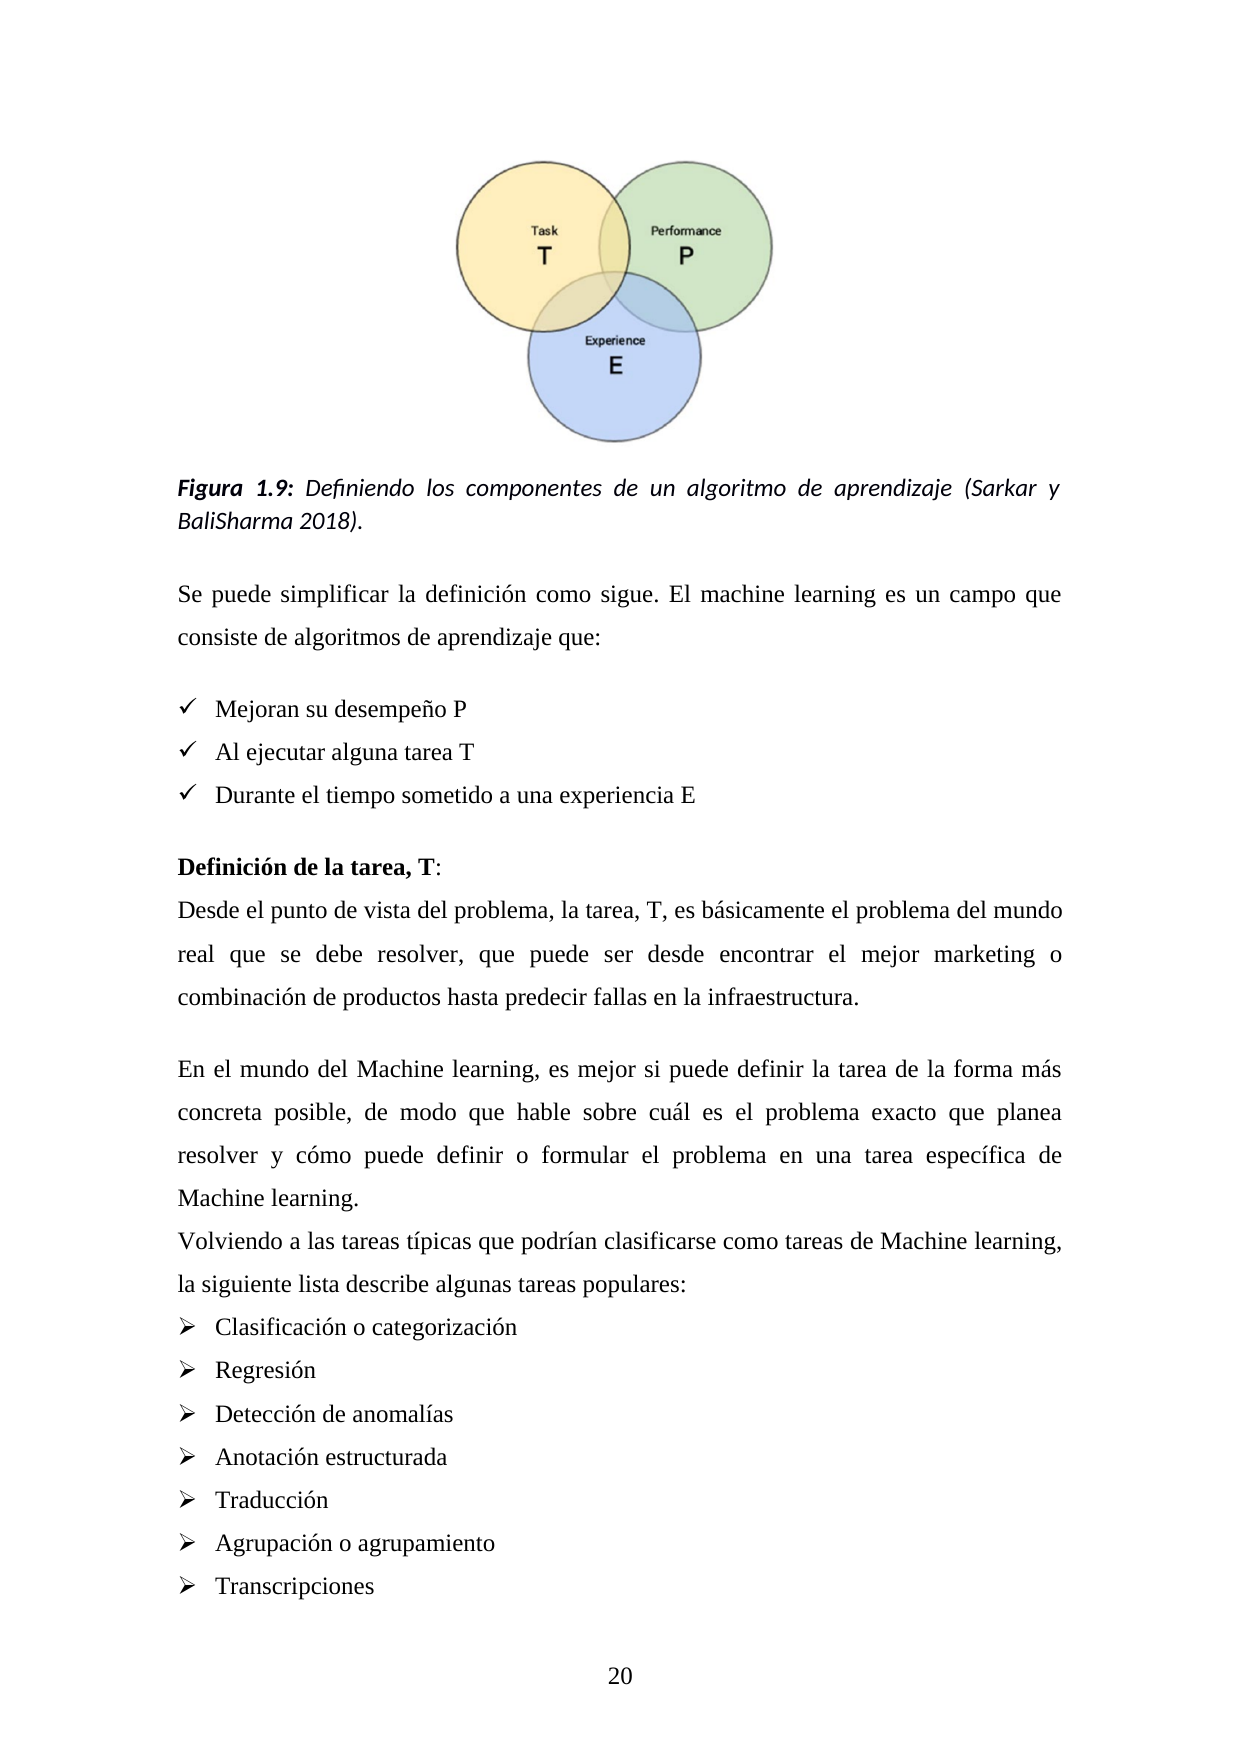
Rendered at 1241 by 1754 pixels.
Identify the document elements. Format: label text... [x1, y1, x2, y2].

text Desde el punto de vista del problema, la tarea, T, es básicamente el problema del mundo real que se debe resolver, que puede ser desde encontrar el mejor marketing o combinación de productos hasta predecir fallas en la infraestructura. [177, 896, 1063, 1011]
text En el mundo del Machine learning, es mejor si puede definir la tarea de la forma más concreta posible, de modo que hable sobre cuál es el problema exacto que planea resolver y cómo puede definir o formular el problema en una tarea específica de Machine learning. [177, 1054, 1063, 1212]
list Mejoran su desempeño P [177, 694, 1063, 723]
text Volviendo a las tareas típicas que podrían clasificarse como tareas de Machine learning, la siguiente lista describe algunas tareas populares: [177, 1226, 1063, 1298]
list Traducción [177, 1485, 1063, 1514]
picture [177, 147, 1053, 460]
list Durante el tiempo sometido a una experiencia E [177, 781, 1063, 809]
list Detección de anomalías [177, 1399, 1063, 1427]
list Clasificación o categorización [177, 1312, 1063, 1341]
list Al ejecutar alguna tarea T [177, 737, 1063, 766]
list Regresión [177, 1356, 1063, 1384]
list Transcripciones [177, 1571, 1063, 1600]
list Anotación estructurada [177, 1442, 1063, 1471]
text Definición de la tarea, T: [177, 852, 1063, 881]
text Figura 1.9: Definiendo los componentes de un algoritmo de aprendizaje (Sarkar y BaliSharma 2018). [177, 472, 1063, 536]
list Agrupación o agrupamiento [177, 1528, 1063, 1557]
text Se puede simplificar la definición como sigue. El machine learning es un campo que consiste de algoritmos de aprendizaje que: [177, 579, 1063, 651]
